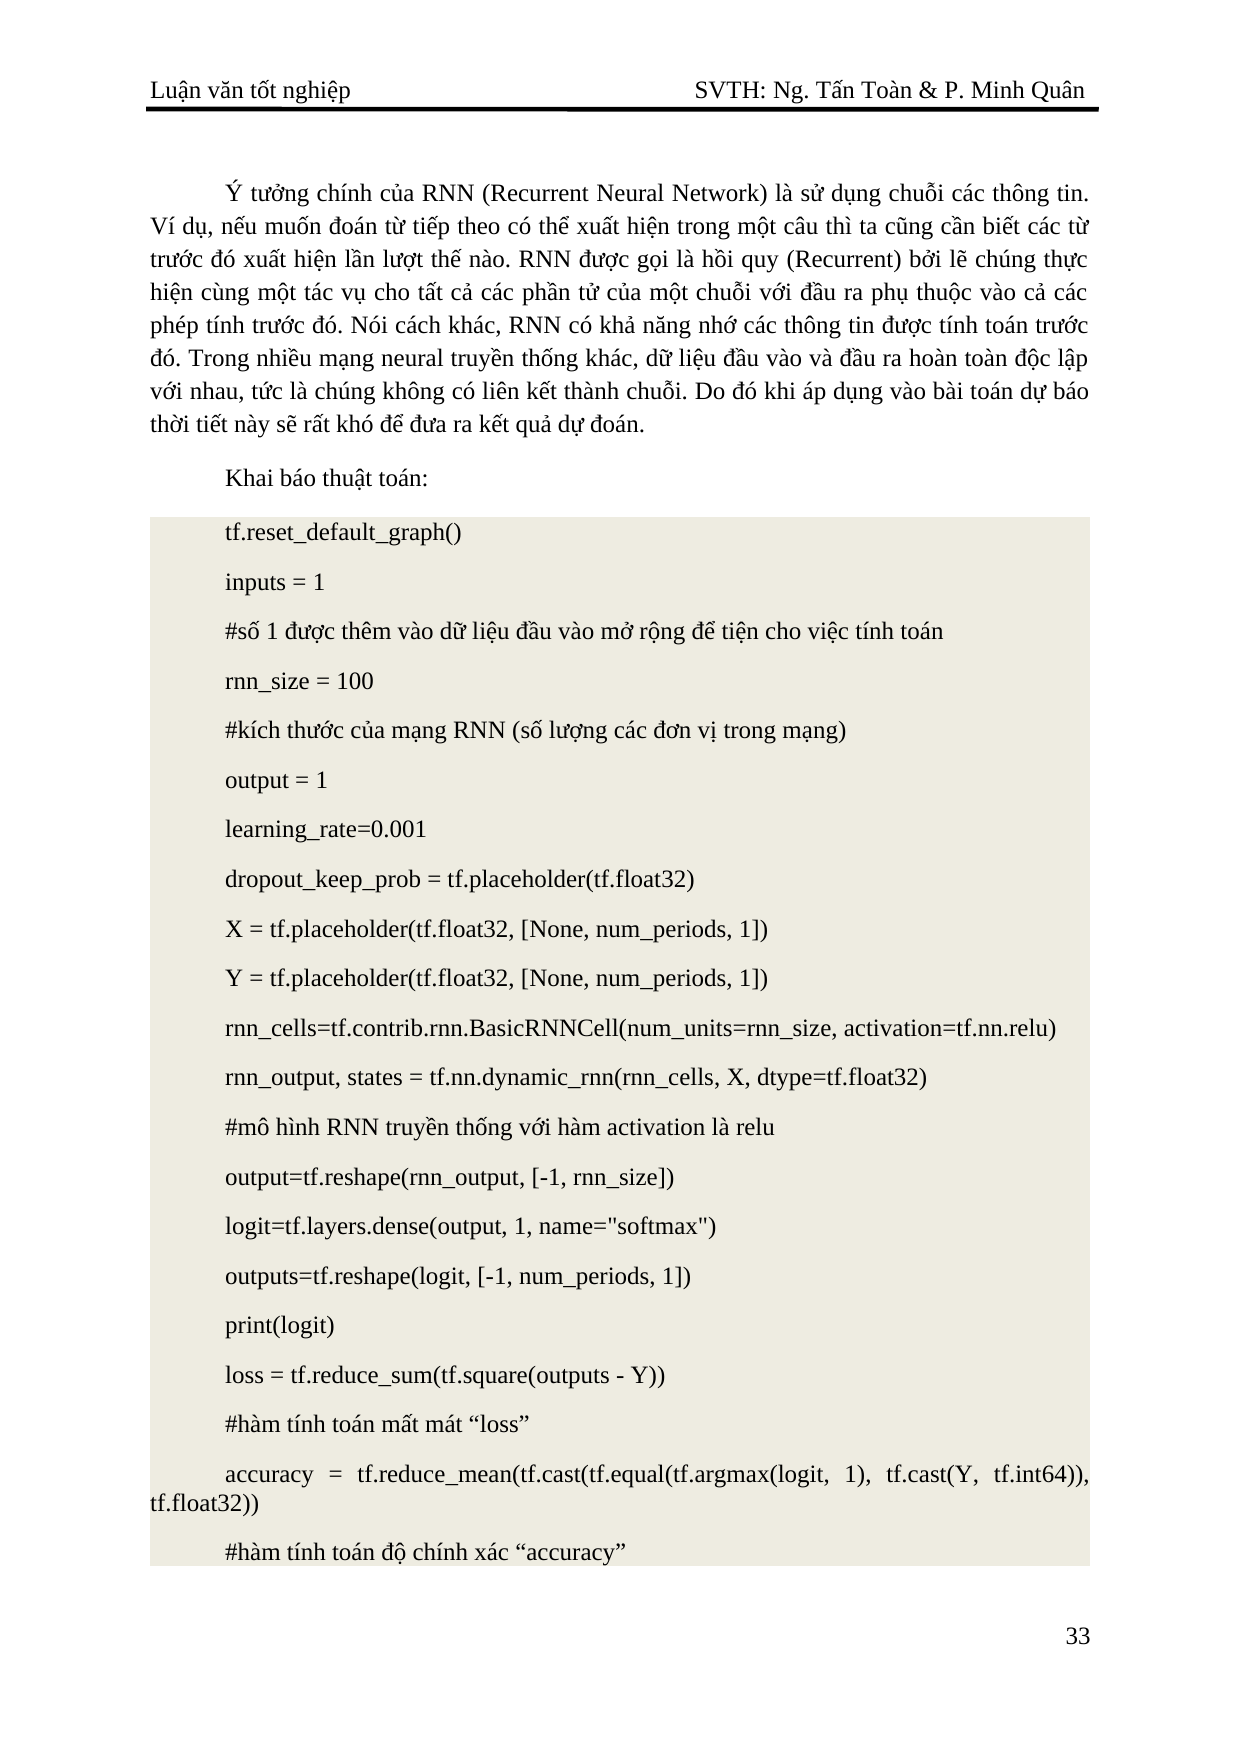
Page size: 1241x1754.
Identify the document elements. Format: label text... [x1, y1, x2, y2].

text learning_rate=0.001 [150, 814, 1090, 843]
text Khai báo thuật toán: [150, 463, 1090, 492]
text dropout_keep_prob = tf.placeholder(tf.float32) [150, 864, 1090, 893]
text #kích thước của mạng RNN (số lượng các đơn vị trong mạng) [150, 715, 1090, 744]
text rnn_output, states = tf.nn.dynamic_rnn(rnn_cells, X, dtype=tf.float32) [150, 1062, 1090, 1091]
text #hàm tính toán mất mát “loss” [150, 1409, 1090, 1438]
text X = tf.placeholder(tf.float32, [None, num_periods, 1]) [150, 914, 1090, 942]
text output = 1 [150, 765, 1090, 794]
text Ý tưởng chính của RNN (Recurrent Neural Network) là sử dụng chuỗi các thông tin. Ví dụ, nếu muốn đoán từ tiếp theo có thể xuất hiện trong một câu thì ta cũng cần biết các từ trước đó xuất hiện lần lượt thế nào. RNN được gọi là hồi quy (Recurrent) bởi lẽ chúng thực hiện cùng một tác vụ cho tất cả các phần tử của một chuỗi với đầu ra phụ thuộc vào cả các phép tính trước đó. Nói cách khác, RNN có khả năng nhớ các thông tin được tính toán trước đó. Trong nhiều mạng neural truyền thống khác, dữ liệu đầu vào và đầu ra hoàn toàn độc lập với nhau, tức là chúng không có liên kết thành chuỗi. Do đó khi áp dụng vào bài toán dự báo thời tiết này sẽ rất khó để đưa ra kết quả dự đoán. [150, 178, 1090, 438]
text rnn_size = 100 [150, 666, 1090, 694]
text logit=tf.layers.dense(output, 1, name="softmax") [150, 1211, 1090, 1240]
text outputs=tf.reshape(logit, [-1, num_periods, 1]) [150, 1261, 1090, 1289]
text rnn_cells=tf.contrib.rnn.BasicRNNCell(num_units=rnn_size, activation=tf.nn.relu) [150, 1013, 1090, 1042]
text #số 1 được thêm vào dữ liệu đầu vào mở rộng để tiện cho việc tính toán [150, 616, 1090, 645]
text inputs = 1 [150, 567, 1090, 595]
text output=tf.reshape(rnn_output, [-1, rnn_size]) [150, 1162, 1090, 1190]
text #hàm tính toán độ chính xác “accuracy” [150, 1537, 1090, 1566]
text tf.reset_default_graph() [150, 517, 1090, 546]
text loss = tf.reduce_sum(tf.square(outputs - Y)) [150, 1360, 1090, 1389]
text #mô hình RNN truyền thống với hàm activation là relu [150, 1112, 1090, 1141]
text accuracy = tf.reduce_mean(tf.cast(tf.equal(tf.argmax(logit, 1), tf.cast(Y, tf.int64)), tf.float32)) [150, 1459, 1090, 1517]
text Y = tf.placeholder(tf.float32, [None, num_periods, 1]) [150, 963, 1090, 992]
text print(logit) [150, 1310, 1090, 1339]
